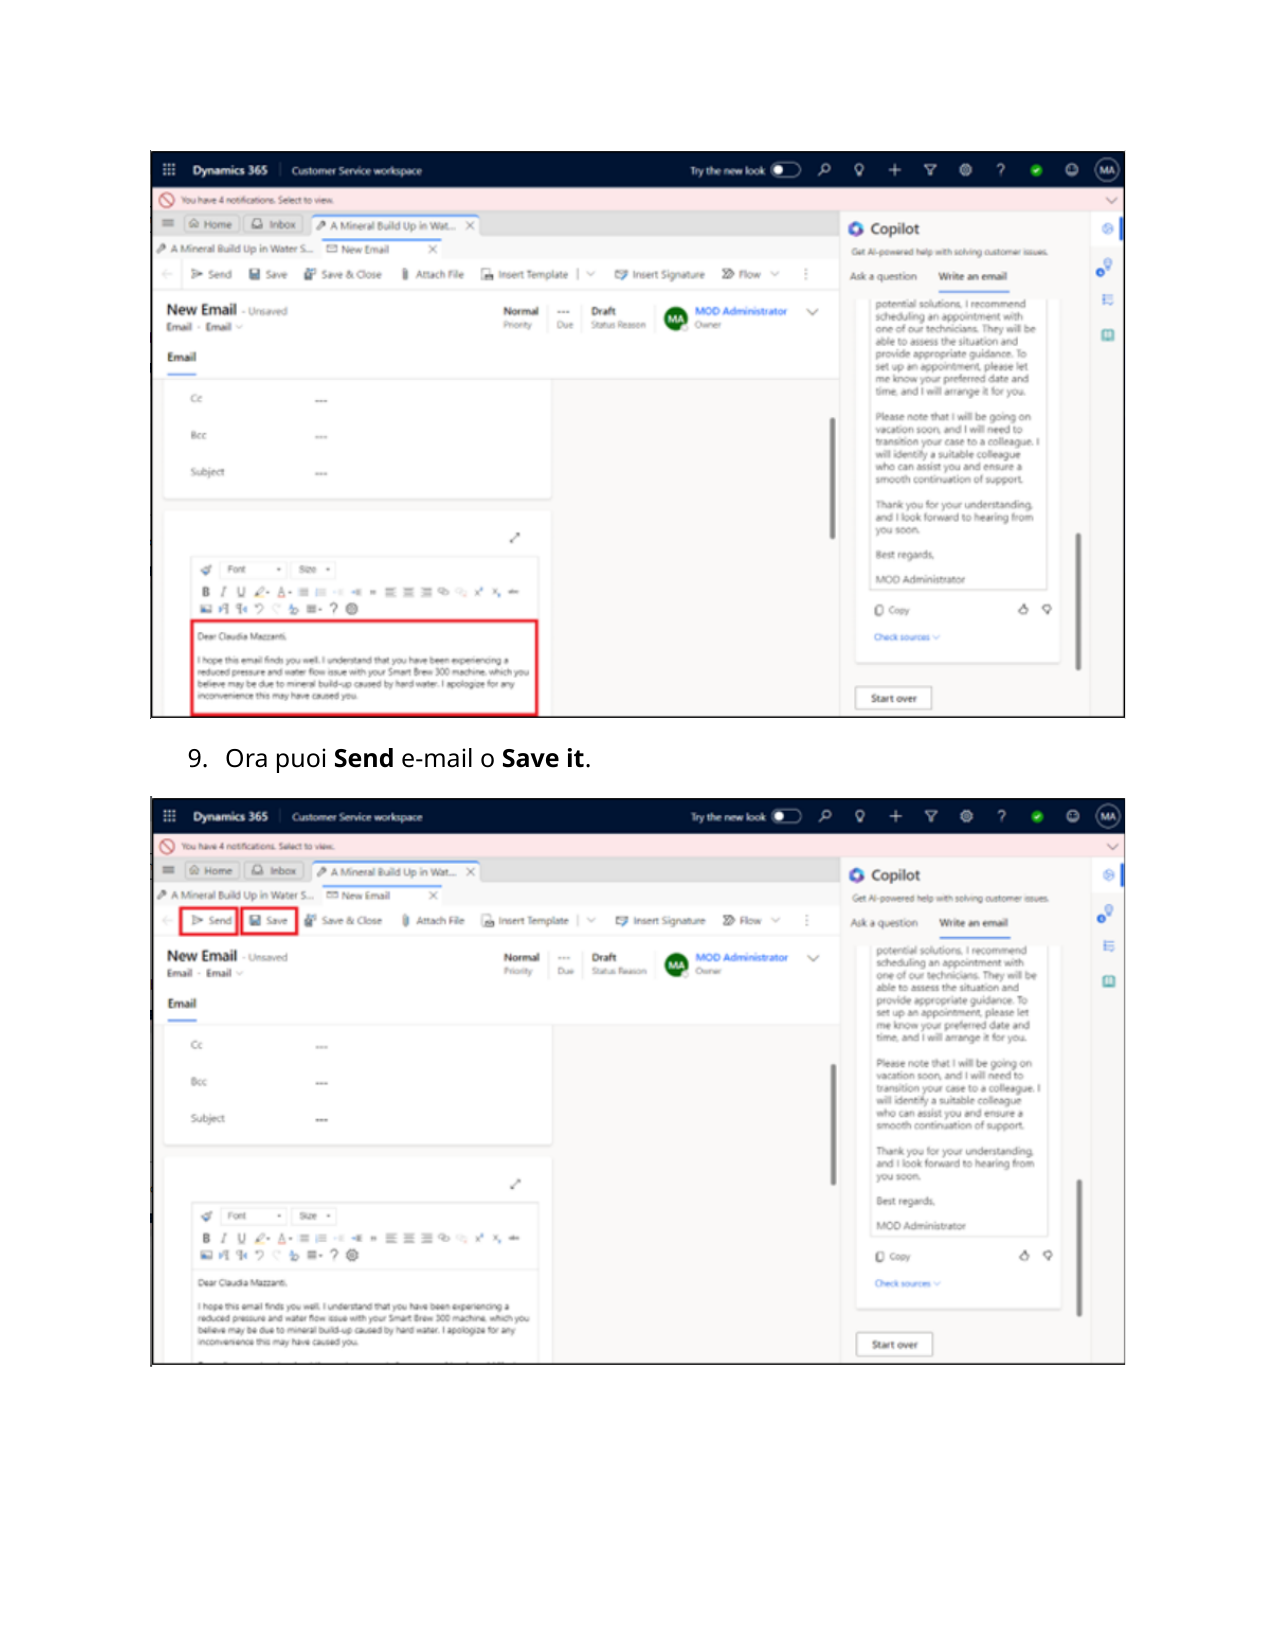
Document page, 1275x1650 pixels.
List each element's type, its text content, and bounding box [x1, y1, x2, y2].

picture [150, 796, 1125, 1367]
picture [150, 150, 1125, 719]
list Ora puoi Send e-mail o Save it. [187, 741, 1125, 775]
